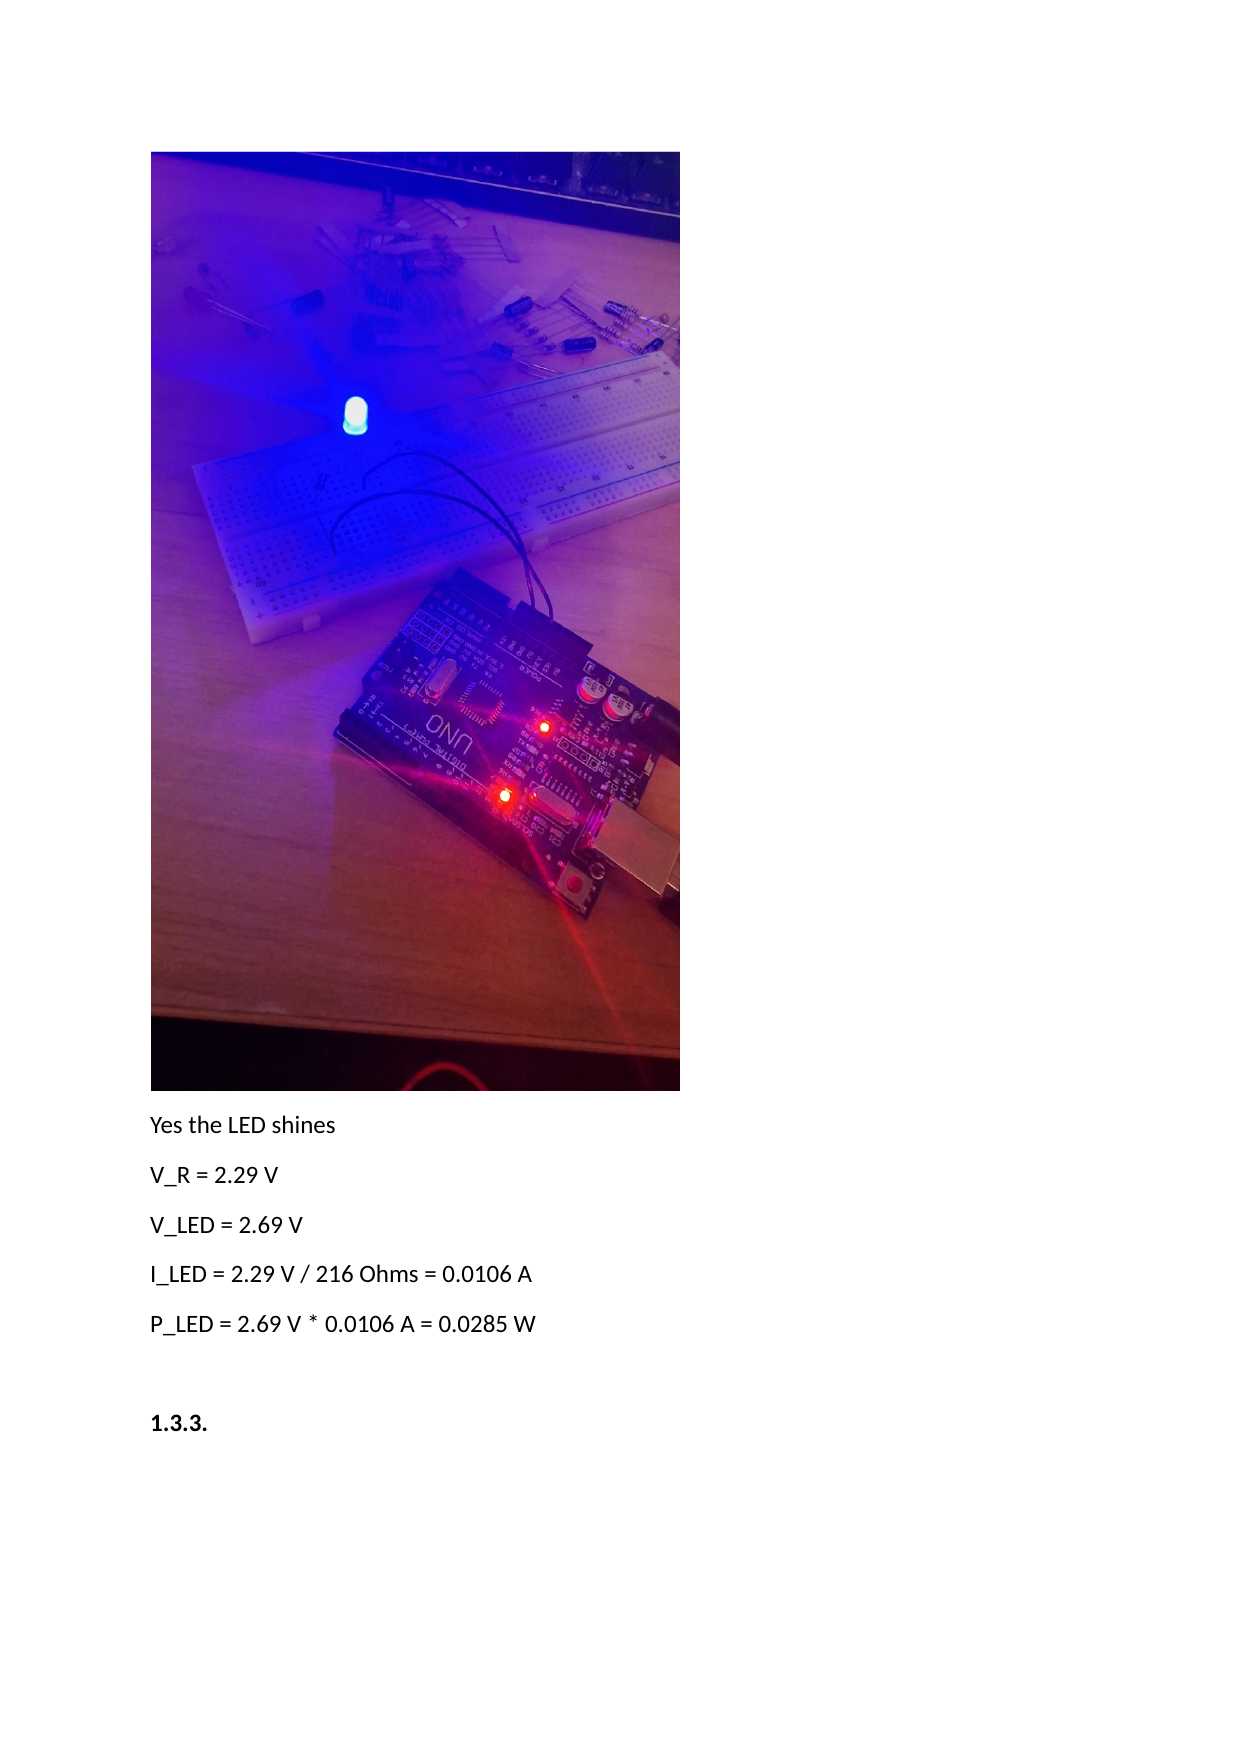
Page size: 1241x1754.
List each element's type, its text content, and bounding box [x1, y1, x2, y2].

picture [151, 153, 680, 1091]
text P_LED = 2.69 V * 0.0106 A = 0.0285 W [150, 1308, 1090, 1338]
text 1.3.3. [150, 1407, 1090, 1438]
text Yes the LED shines [150, 1109, 1090, 1140]
text I_LED = 2.29 V / 216 Ohms = 0.0106 A [150, 1258, 1090, 1289]
text V_R = 2.29 V [150, 1159, 1090, 1190]
text V_LED = 2.69 V [150, 1209, 1090, 1239]
